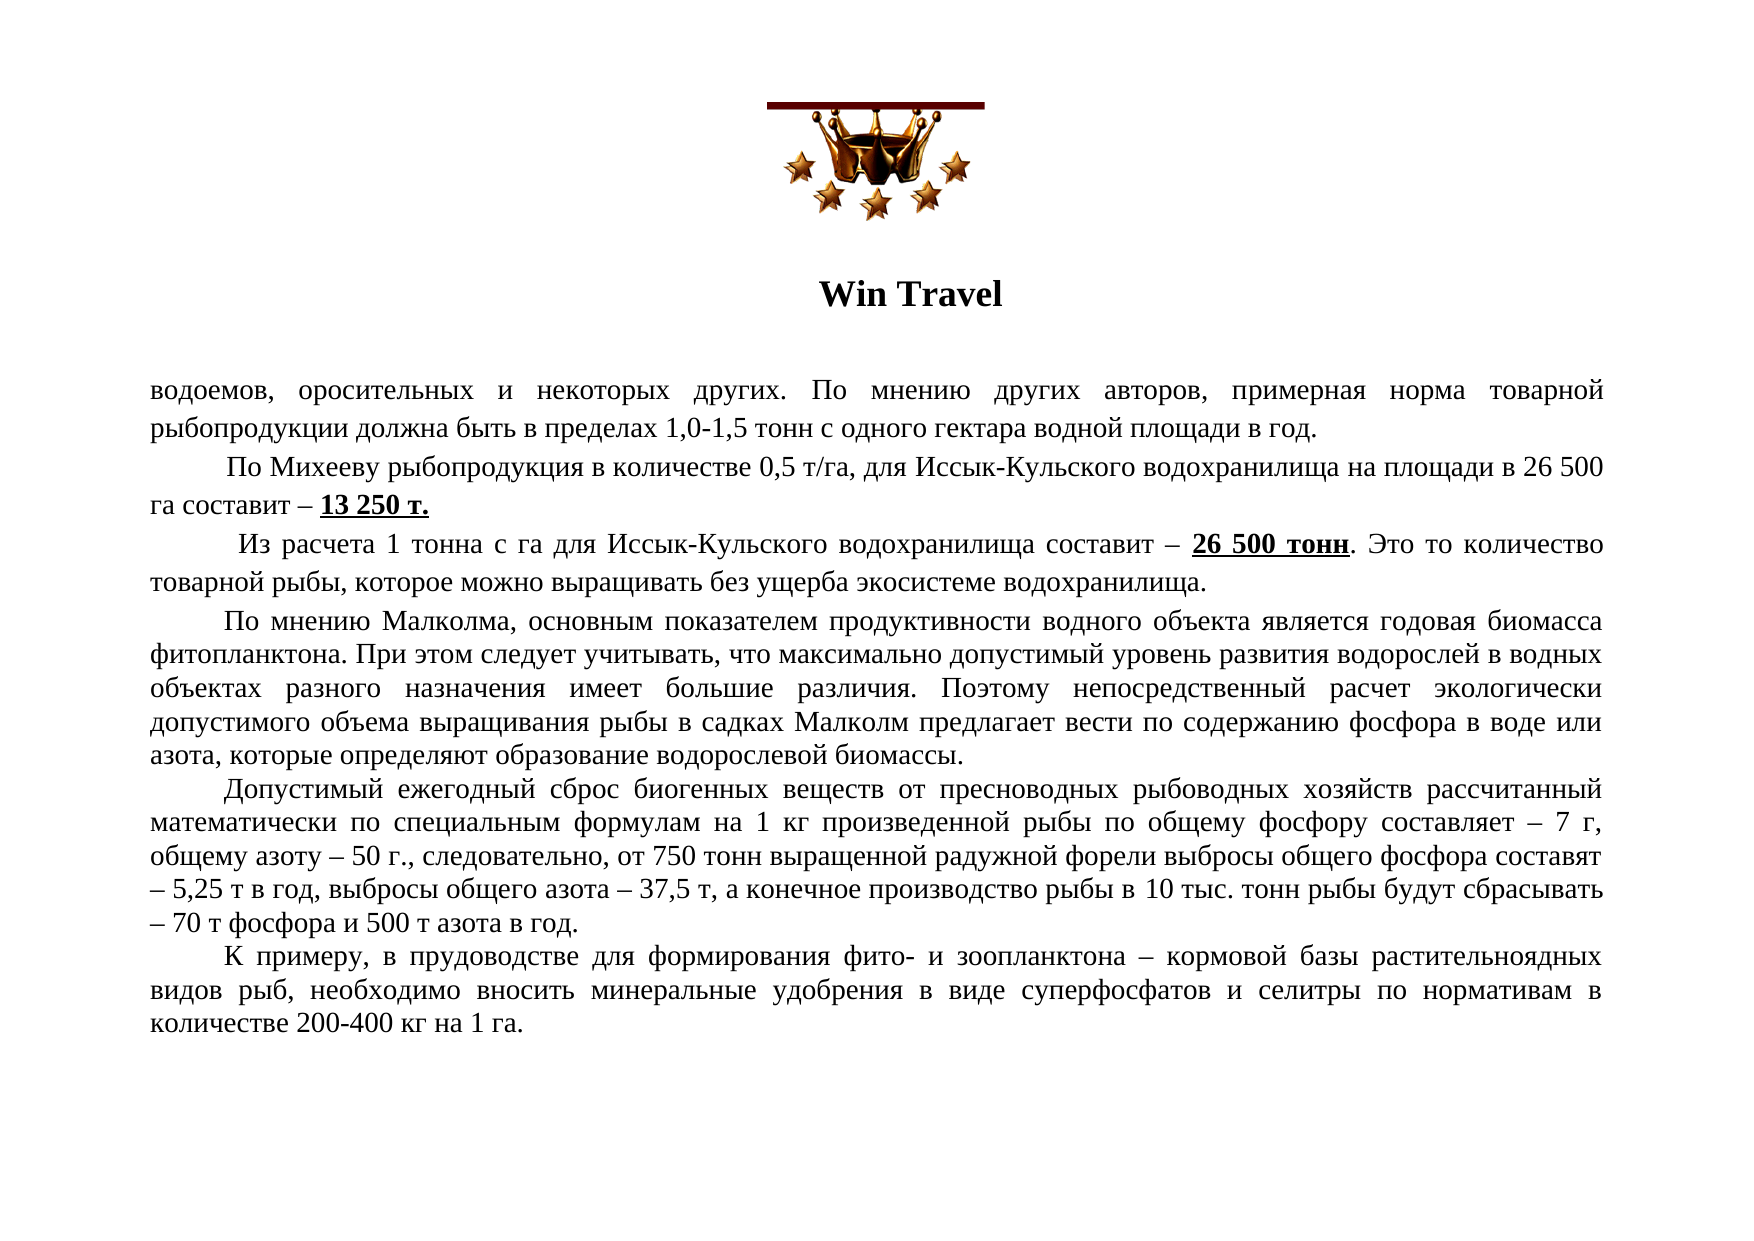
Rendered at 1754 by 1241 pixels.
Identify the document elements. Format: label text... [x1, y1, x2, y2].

text К примеру, в прудоводстве для формирования фито- и зоопланктона – кормовой базы растительноядных видов рыб, необходимо вносить минеральные удобрения в виде суперфосфатов и селитры по нормативам в количестве 200-400 кг на 1 га. [150, 938, 1604, 1039]
text По Михееву рыбопродукция в количестве 0,5 т/га, для Иссык-Кульского водохранилища на площади в 26 500 га составит – 13 250 т. [150, 449, 1604, 521]
text Из расчета 1 тонна с га для Иссык-Кульского водохранилища составит – 26 500 тонн. Это то количество товарной рыбы, которое можно выращивать без ущерба экосистеме водохранилища. [150, 526, 1604, 598]
text По мнению Малколма, основным показателем продуктивности водного объекта является годовая биомасса фитопланктона. При этом следует учитывать, что максимально допустимый уровень развития водорослей в водных объектах разного назначения имеет большие различия. Поэтому непосредственный расчет экологически допустимого объема выращивания рыбы в садках Малколм предлагает вести по содержанию фосфора в воде или азота, которые определяют образование водорослевой биомассы. [150, 603, 1604, 771]
text Допустимый ежегодный сброс биогенных веществ от пресноводных рыбоводных хозяйств рассчитанный математически по специальным формулам на 1 кг произведенной рыбы по общему фосфору составляет – 7 г, общему азоту – 50 г., следовательно, от 750 тонн выращенной радужной форели выбросы общего фосфора составят – 5,25 т в год, выбросы общего азота – 37,5 т, а конечное производство рыбы в 10 тыс. тонн рыбы будут сбрасывать – 70 т фосфора и 500 т азота в год. [150, 771, 1604, 938]
picture [767, 102, 985, 221]
